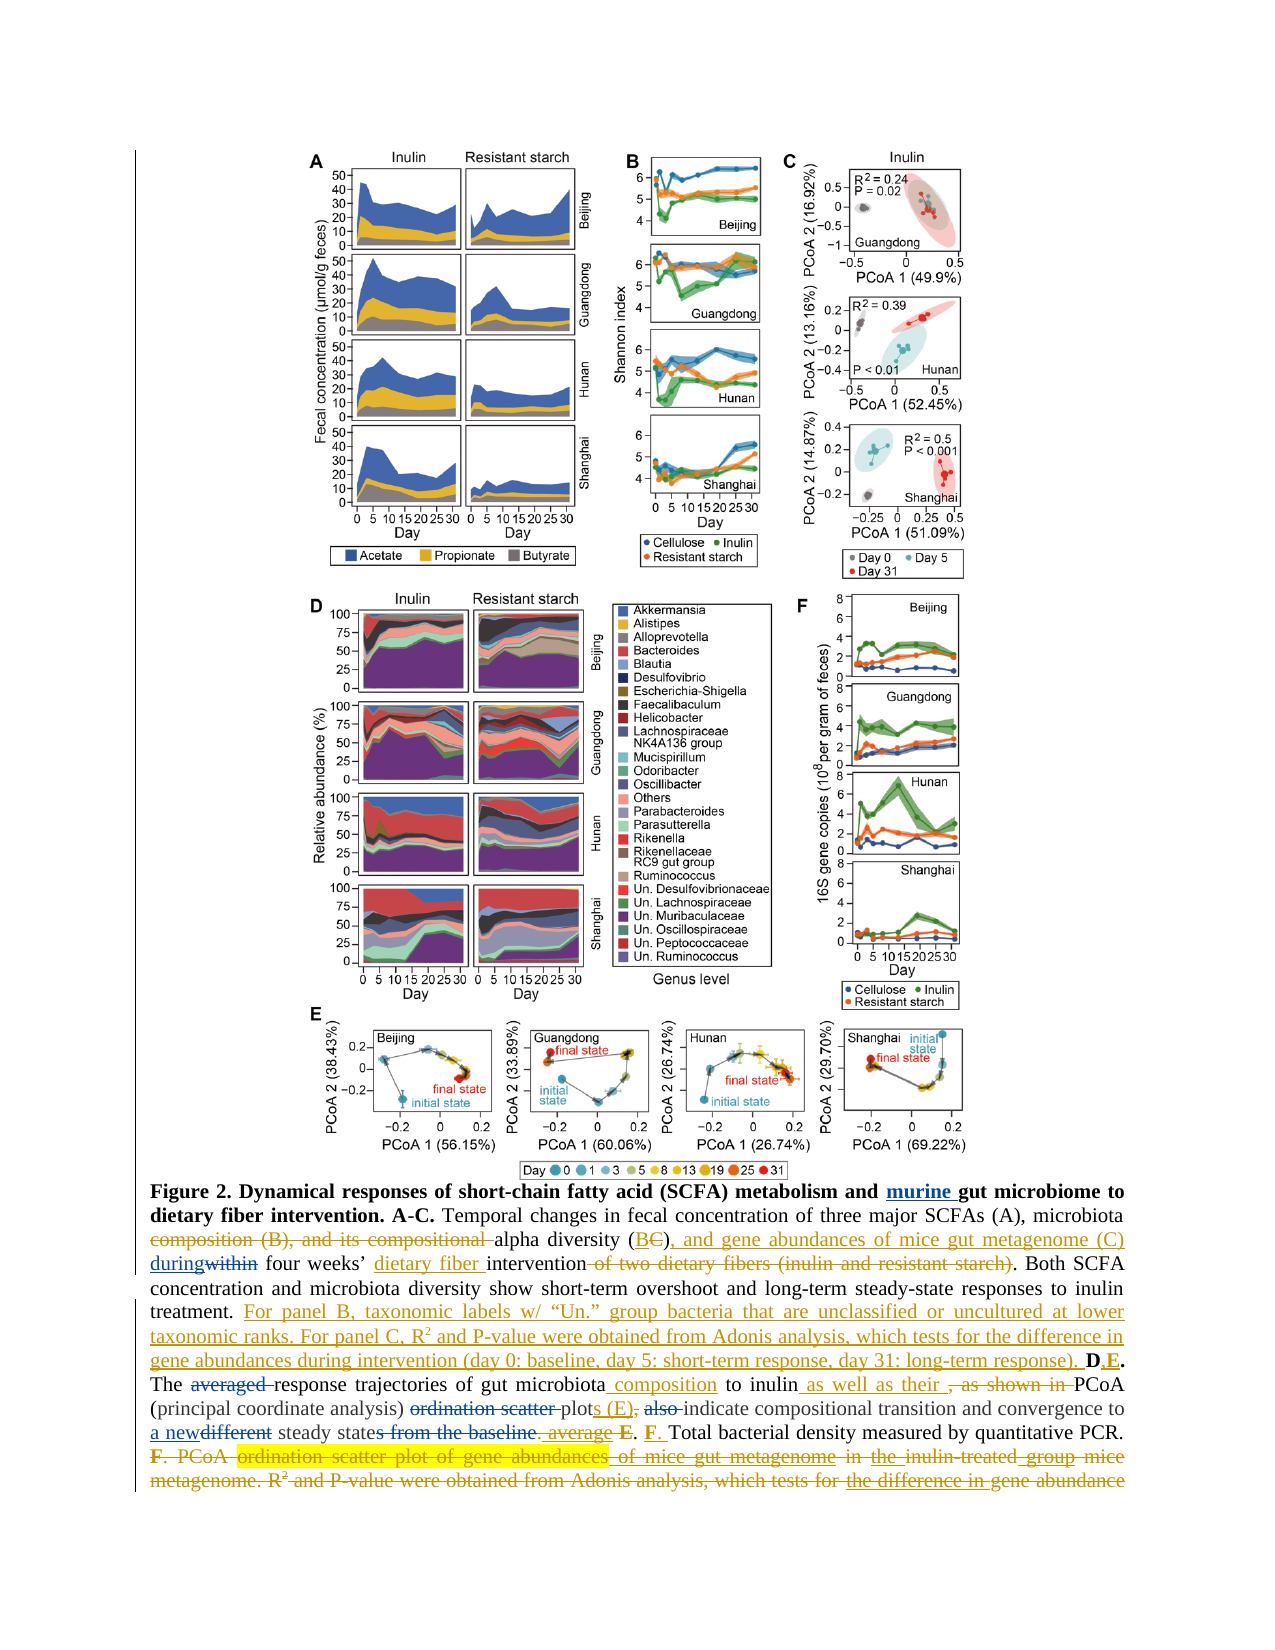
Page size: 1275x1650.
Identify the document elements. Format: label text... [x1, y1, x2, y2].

picture [309, 150, 966, 1180]
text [150, 1458, 1125, 1492]
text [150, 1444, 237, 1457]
